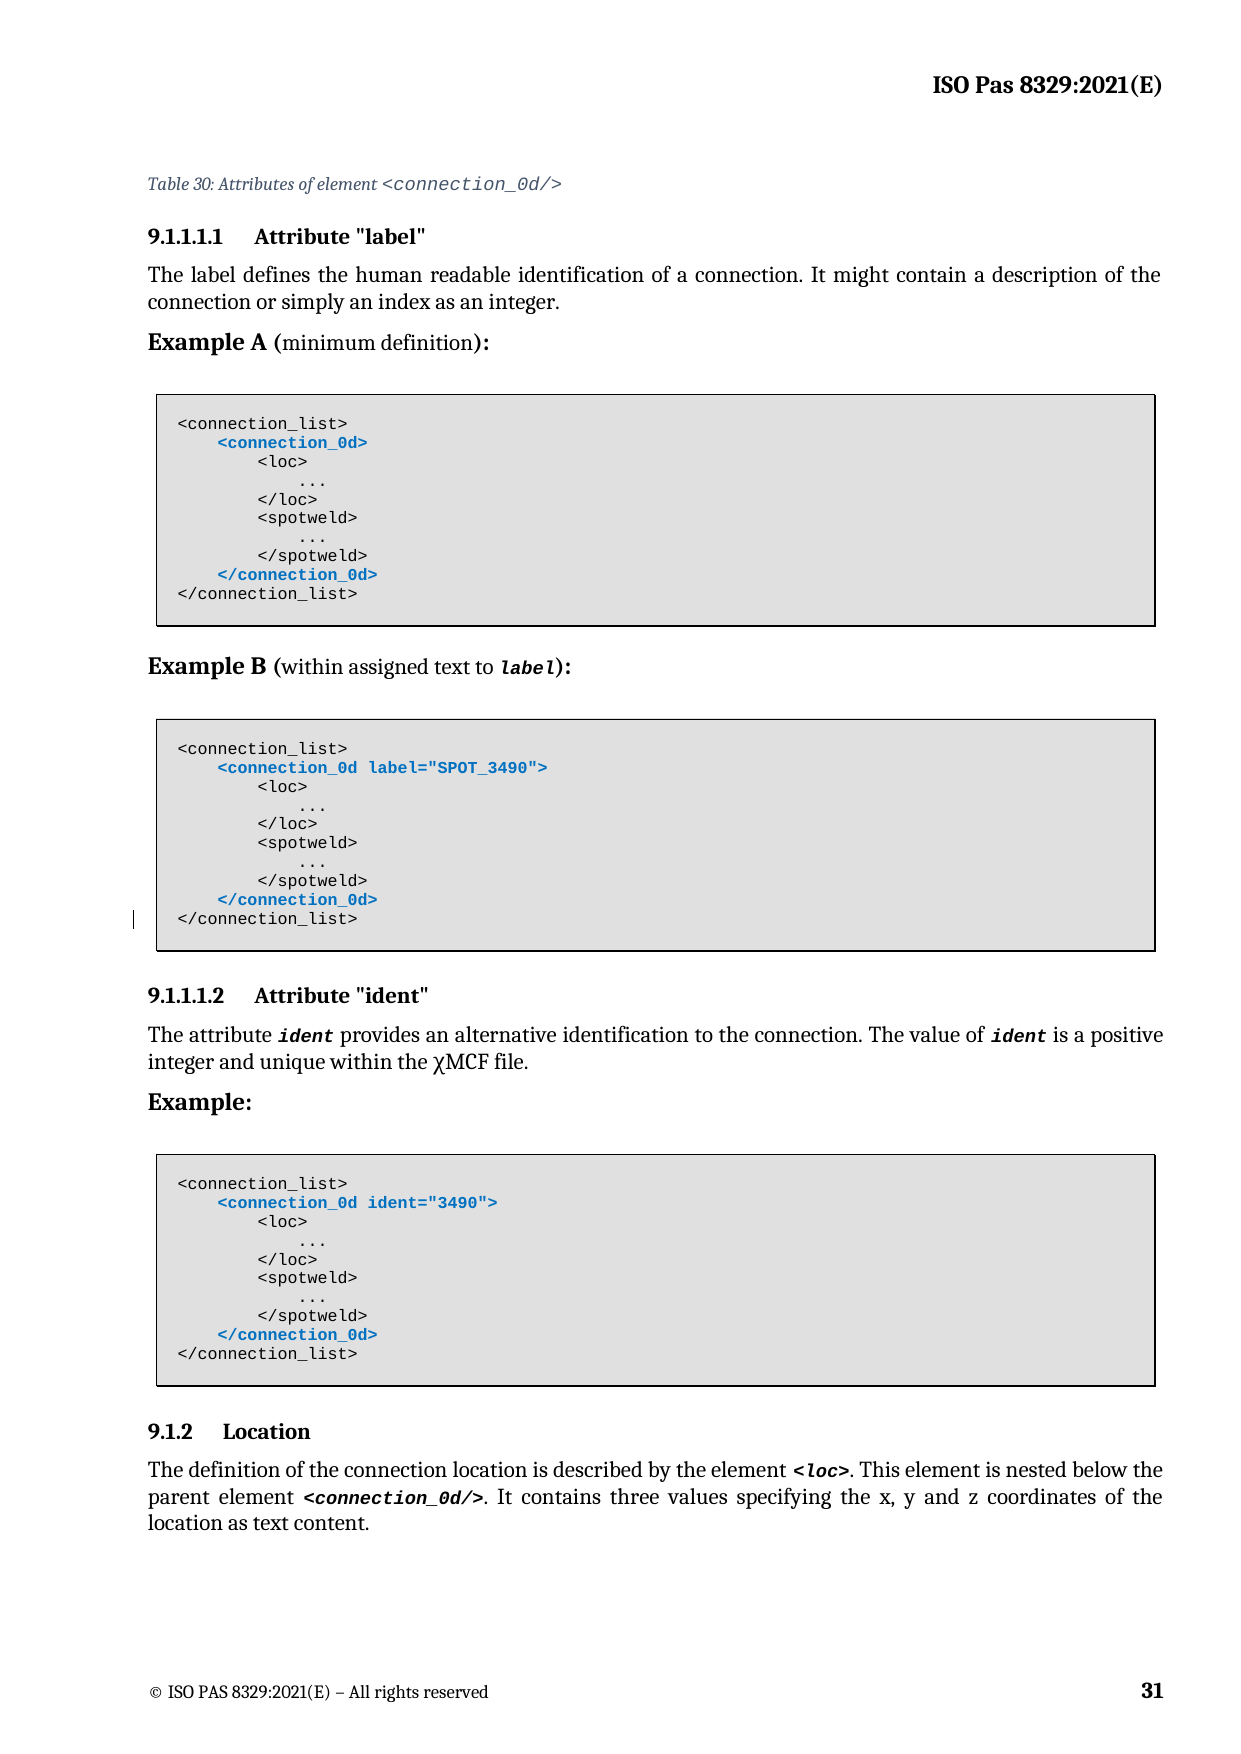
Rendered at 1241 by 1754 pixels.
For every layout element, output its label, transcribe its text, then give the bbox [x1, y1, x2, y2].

subtitle Location [148, 1418, 1163, 1445]
text </connection_list> [157, 1342, 1154, 1361]
text </loc> [157, 1248, 1154, 1267]
text </connection_0d> [157, 563, 1154, 582]
text </loc> [157, 813, 1154, 832]
text </connection_list> [157, 907, 1154, 950]
text ... [157, 469, 1154, 488]
text <connection_0d ident="3490"> [157, 1191, 1154, 1210]
text <connection_list> [157, 1172, 1154, 1191]
subtitle Attribute "label" [148, 223, 1163, 250]
text ... [157, 851, 1154, 869]
text ... [157, 794, 1154, 813]
text <connection_list> [157, 413, 1154, 431]
text <loc> [157, 775, 1154, 794]
text Example B (within assigned text to label): [148, 652, 1163, 681]
text The definition of the connection location is described by the element <loc>. This element is nested below the parent element <connection_0d/>. It contains three values specifying the x, y and z coordinates of the location as text content. [148, 1457, 1163, 1536]
text Table 30: Attributes of element <connection_0d/> [148, 174, 1163, 196]
text <spotweld> [157, 1267, 1154, 1286]
text The attribute ident provides an alternative identification to the connection. The value of ident is a positive integer and unique within the χMCF file. [148, 1022, 1163, 1075]
text <connection_0d label="SPOT_3490"> [157, 756, 1154, 775]
text <connection_0d> [157, 431, 1154, 450]
text The label defines the human readable identification of a connection. It might contain a description of the connection or simply an index as an integer. [148, 262, 1163, 315]
text <loc> [157, 1210, 1154, 1229]
text </spotweld> [157, 544, 1154, 563]
text Example A (minimum definition): [148, 327, 1163, 356]
text ... [157, 1229, 1154, 1248]
text </spotweld> [157, 869, 1154, 888]
subtitle Attribute "ident" [148, 983, 1163, 1010]
text <spotweld> [157, 507, 1154, 526]
text </connection_0d> [157, 888, 1154, 907]
text <spotweld> [157, 832, 1154, 851]
text ... [157, 526, 1154, 544]
text ... [157, 1286, 1154, 1304]
text </loc> [157, 488, 1154, 507]
text <connection_list> [157, 737, 1154, 756]
text <loc> [157, 450, 1154, 469]
text Example: [148, 1087, 1163, 1116]
text </connection_list> [157, 582, 1154, 601]
text </spotweld> [157, 1304, 1154, 1323]
text </connection_0d> [157, 1323, 1154, 1342]
